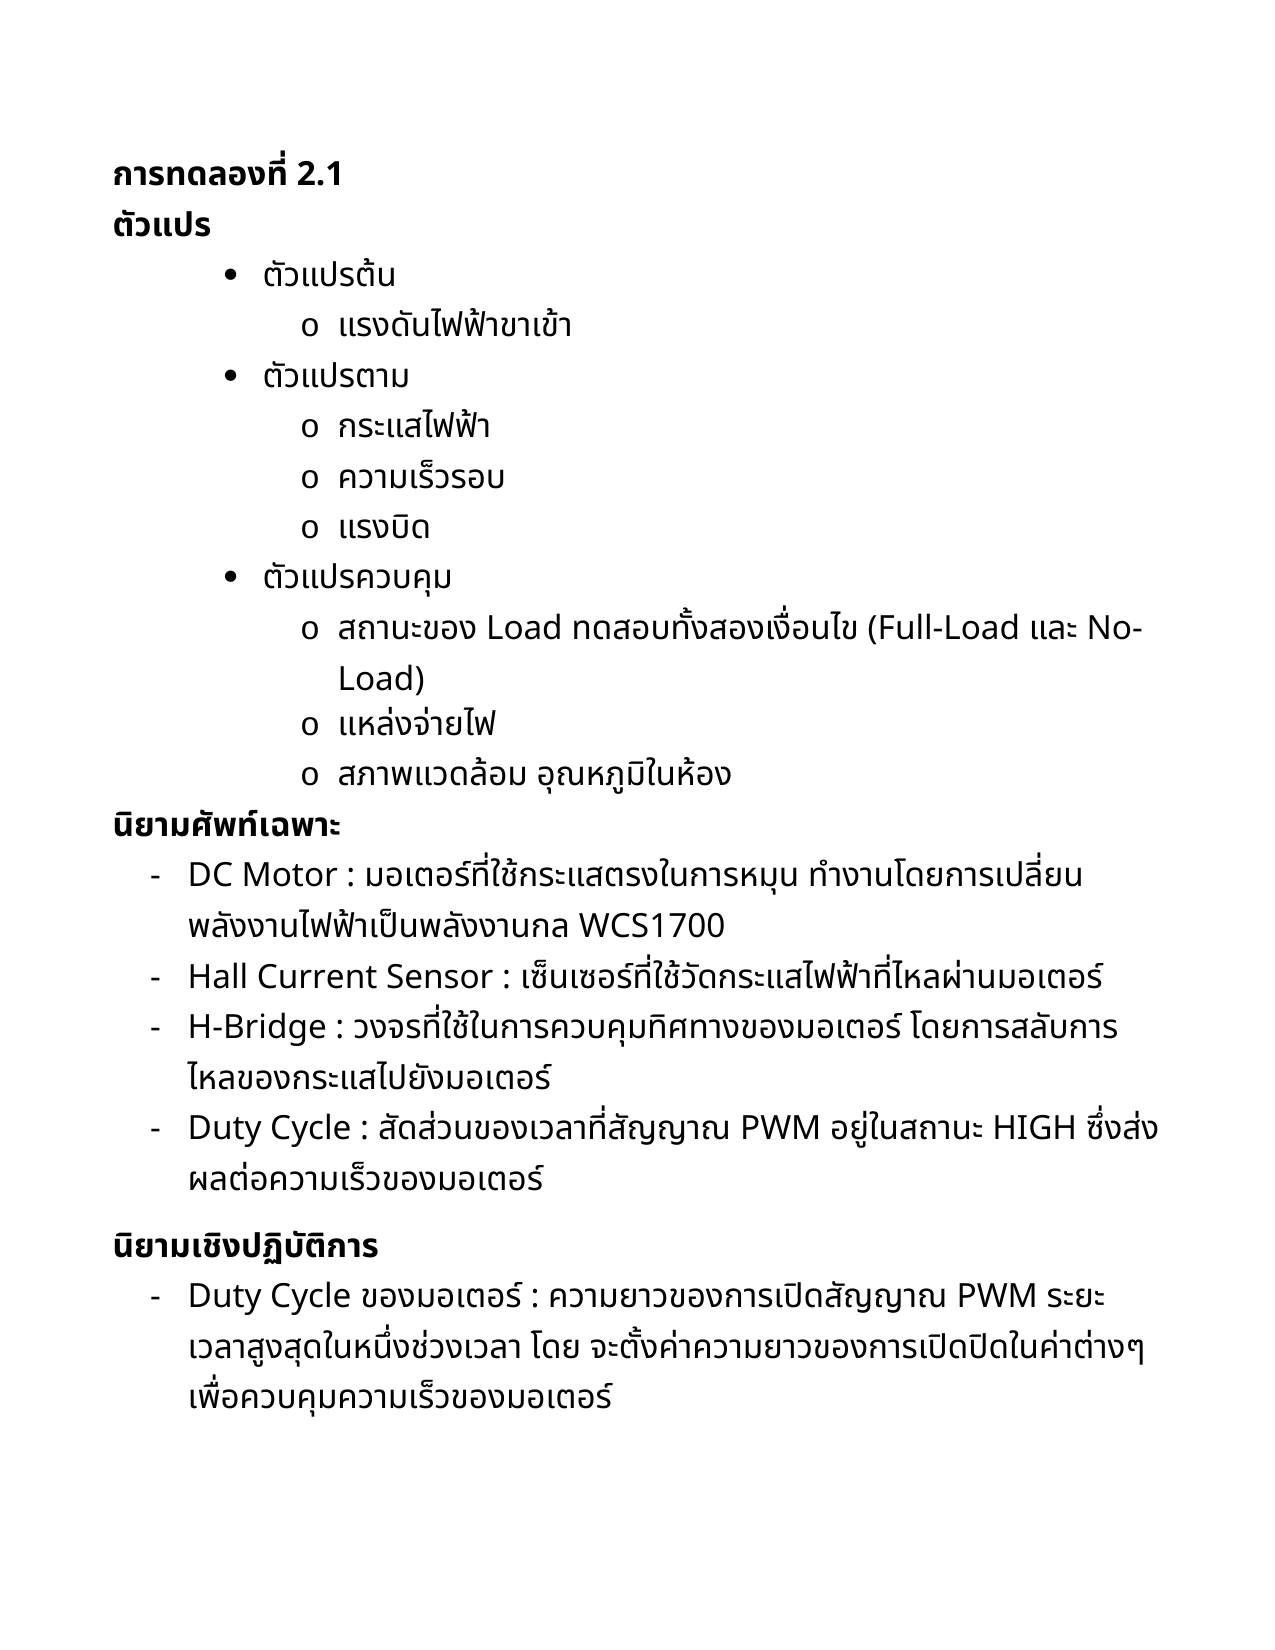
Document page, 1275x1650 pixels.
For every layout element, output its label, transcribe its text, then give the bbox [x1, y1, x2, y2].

text การทดลองที่ 2.1 [112, 150, 1162, 201]
list Hall Current Sensor : เซ็นเซอร์ที่ใช้วัดกระแสไฟฟ้าที่ไหลผ่านมอเตอร์ [150, 952, 1162, 1003]
list ความเร็วรอบ [300, 453, 1162, 503]
list แหล่งจ่ายไฟ [300, 700, 1162, 750]
list กระแสไฟฟ้า [300, 402, 1162, 453]
list H-Bridge : วงจรที่ใช้ในการควบคุมทิศทางของมอเตอร์ โดยการสลับการไหลของกระแสไปยังมอเตอร์ [150, 1003, 1162, 1104]
list สถานะของ Load ทดสอบทั้งสองเงื่อนไข (Full-Load และ No-Load) [300, 604, 1162, 700]
list ตัวแปรตาม [225, 352, 1162, 402]
text นิยามเชิงปฏิบัติการ [112, 1222, 1162, 1272]
text นิยามศัพท์เฉพาะ [112, 801, 1162, 851]
list Duty Cycle ของมอเตอร์ : ความยาวของการเปิดสัญญาณ PWM ระยะเวลาสูงสุดในหนึ่งช่วงเวลา โดย จะตั้งค่าความยาวของการเปิดปิดในค่าต่างๆ เพื่อควบคุมความเร็วของมอเตอร์ [150, 1272, 1162, 1424]
text ตัวแปร [112, 201, 1162, 251]
list แรงบิด [300, 503, 1162, 553]
list สภาพแวดล้อม อุณหภูมิในห้อง [300, 750, 1162, 801]
list ตัวแปรต้น [225, 251, 1162, 301]
list แรงดันไฟฟ้าขาเข้า [300, 301, 1162, 352]
list DC Motor : มอเตอร์ที่ใช้กระแสตรงในการหมุน ทำงานโดยการเปลี่ยนพลังงานไฟฟ้าเป็นพลังงานกล WCS1700 [150, 851, 1162, 952]
list ตัวแปรควบคุม [225, 553, 1162, 604]
list Duty Cycle : สัดส่วนของเวลาที่สัญญาณ PWM อยู่ในสถานะ HIGH ซึ่งส่งผลต่อความเร็วของมอเตอร์ [150, 1104, 1162, 1205]
